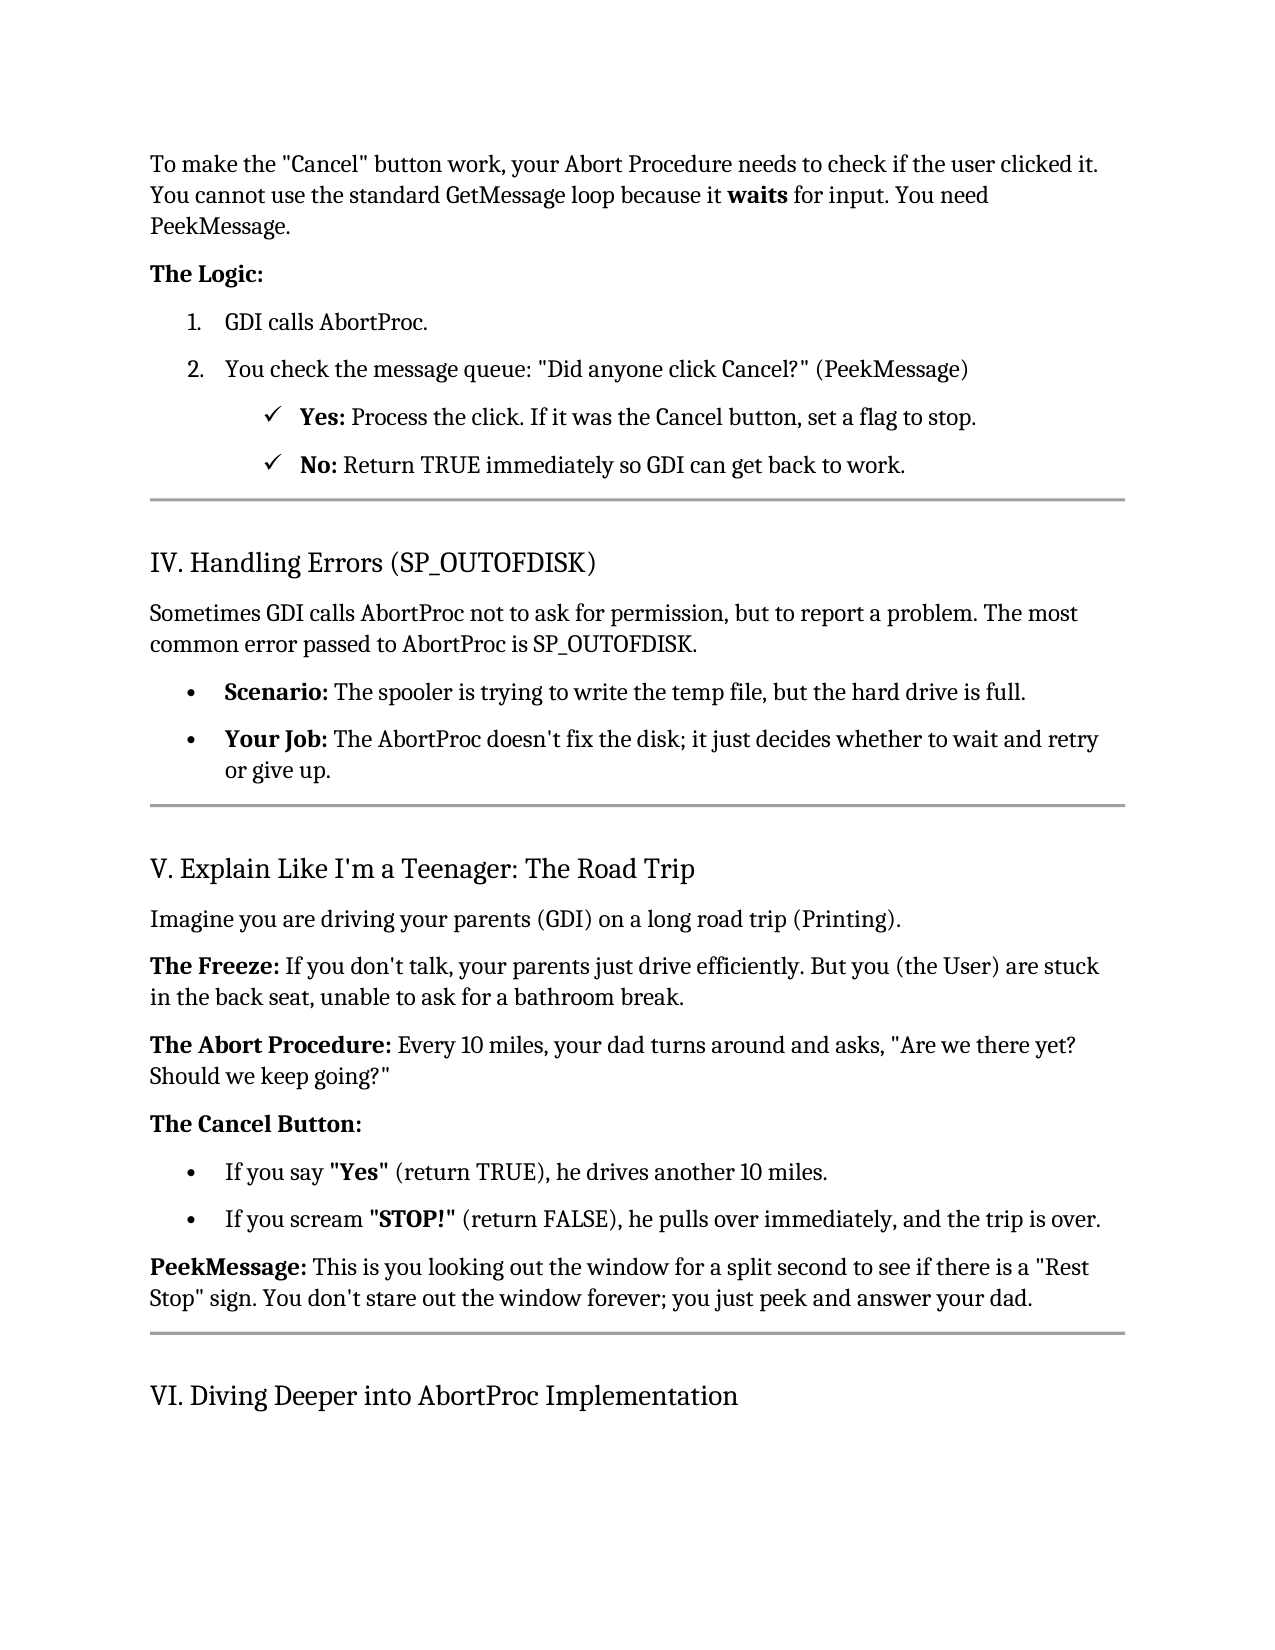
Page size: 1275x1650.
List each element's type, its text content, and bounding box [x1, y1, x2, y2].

text The Logic: [150, 260, 1125, 288]
text The Abort Procedure: Every 10 miles, your dad turns around and asks, "Are we there yet? Should we keep going?" [150, 1031, 1125, 1091]
text VI. Diving Deeper into AbortProc Implementation [150, 1379, 1125, 1413]
list Scenario: The spooler is trying to write the temp file, but the hard drive is full. [187, 678, 1125, 706]
text The Cancel Button: [150, 1110, 1125, 1138]
list If you say "Yes" (return TRUE), he drives another 10 miles. [187, 1157, 1125, 1186]
list You check the message queue: "Did anyone click Cancel?" (PeekMessage) [187, 355, 1125, 384]
text PeekMessage: This is you looking out the window for a split second to see if there is a "Rest Stop" sign. You don't stare out the window forever; you just peek and answer your dad. [150, 1253, 1125, 1313]
list If you scream "STOP!" (return FALSE), he pulls over immediately, and the trip is over. [187, 1205, 1125, 1234]
text The Freeze: If you don't talk, your parents just drive efficiently. But you (the User) are stuck in the back seat, unable to ask for a bathroom break. [150, 952, 1125, 1012]
text V. Explain Like I'm a Teenager: The Road Trip [150, 852, 1125, 885]
text Imagine you are driving your parents (GDI) on a long road trip (Printing). [150, 904, 1125, 933]
text IV. Handling Errors (SP_OUTOFDISK) [150, 546, 1125, 579]
text Sometimes GDI calls AbortProc not to ask for permission, but to report a problem. The most common error passed to AbortProc is SP_OUTOFDISK. [150, 599, 1125, 659]
list No: Return TRUE immediately so GDI can get back to work. [262, 451, 1125, 479]
list GDI calls AbortProc. [187, 307, 1125, 336]
list Your Job: The AbortProc doesn't fix the disk; it just decides whether to wait and retry or give up. [187, 725, 1125, 785]
list Yes: Process the click. If it was the Cancel button, set a flag to stop. [262, 403, 1125, 432]
text To make the "Cancel" button work, your Abort Procedure needs to check if the user clicked it. You cannot use the standard GetMessage loop because it waits for input. You need PeekMessage. [150, 150, 1125, 241]
